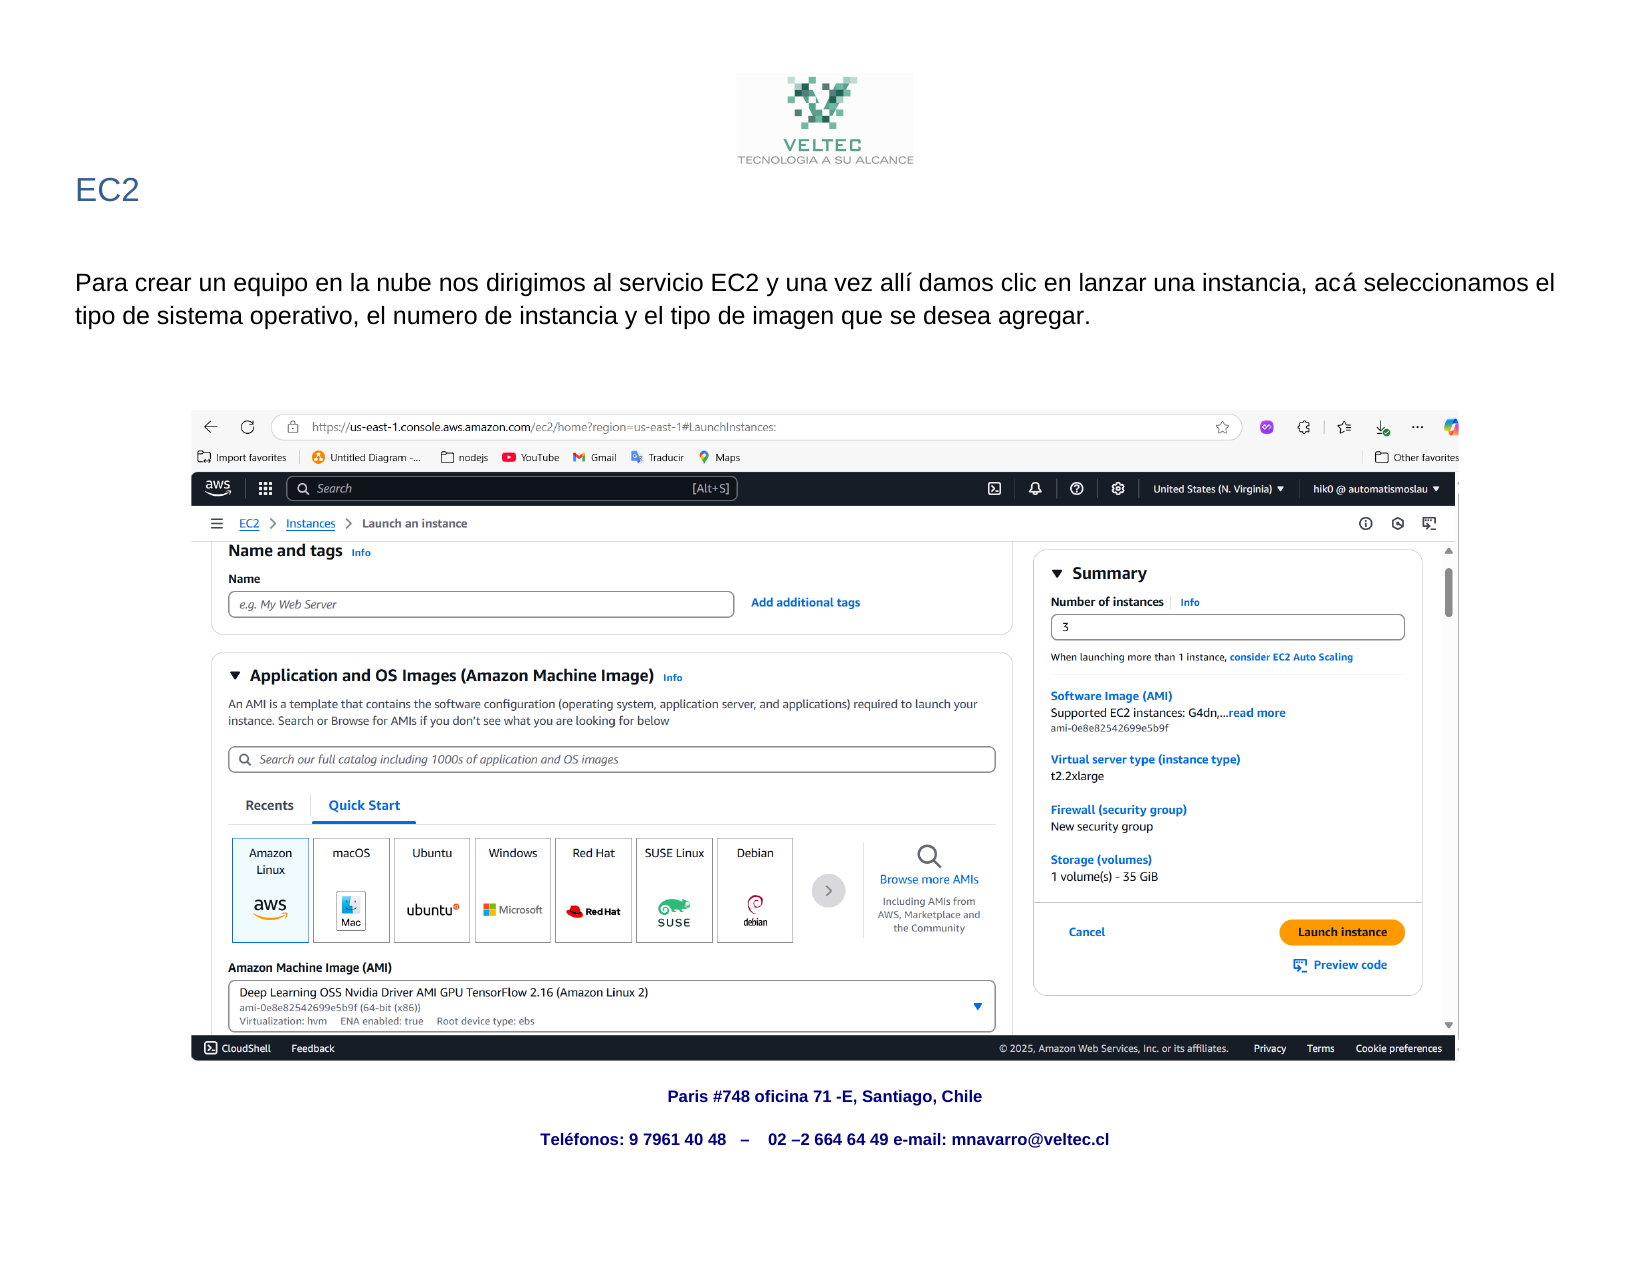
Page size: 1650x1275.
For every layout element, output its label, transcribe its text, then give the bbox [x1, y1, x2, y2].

picture [736, 73, 914, 166]
picture [191, 410, 1459, 1061]
text Para crear un equipo en la nube nos dirigimos al servicio EC2 y una vez allí damos clic en lanzar una instancia, acá seleccionamos el tipo de sistema operativo, el numero de instancia y el tipo de imagen que se desea agregar. [75, 268, 1575, 330]
subtitle EC2 [75, 170, 1575, 208]
